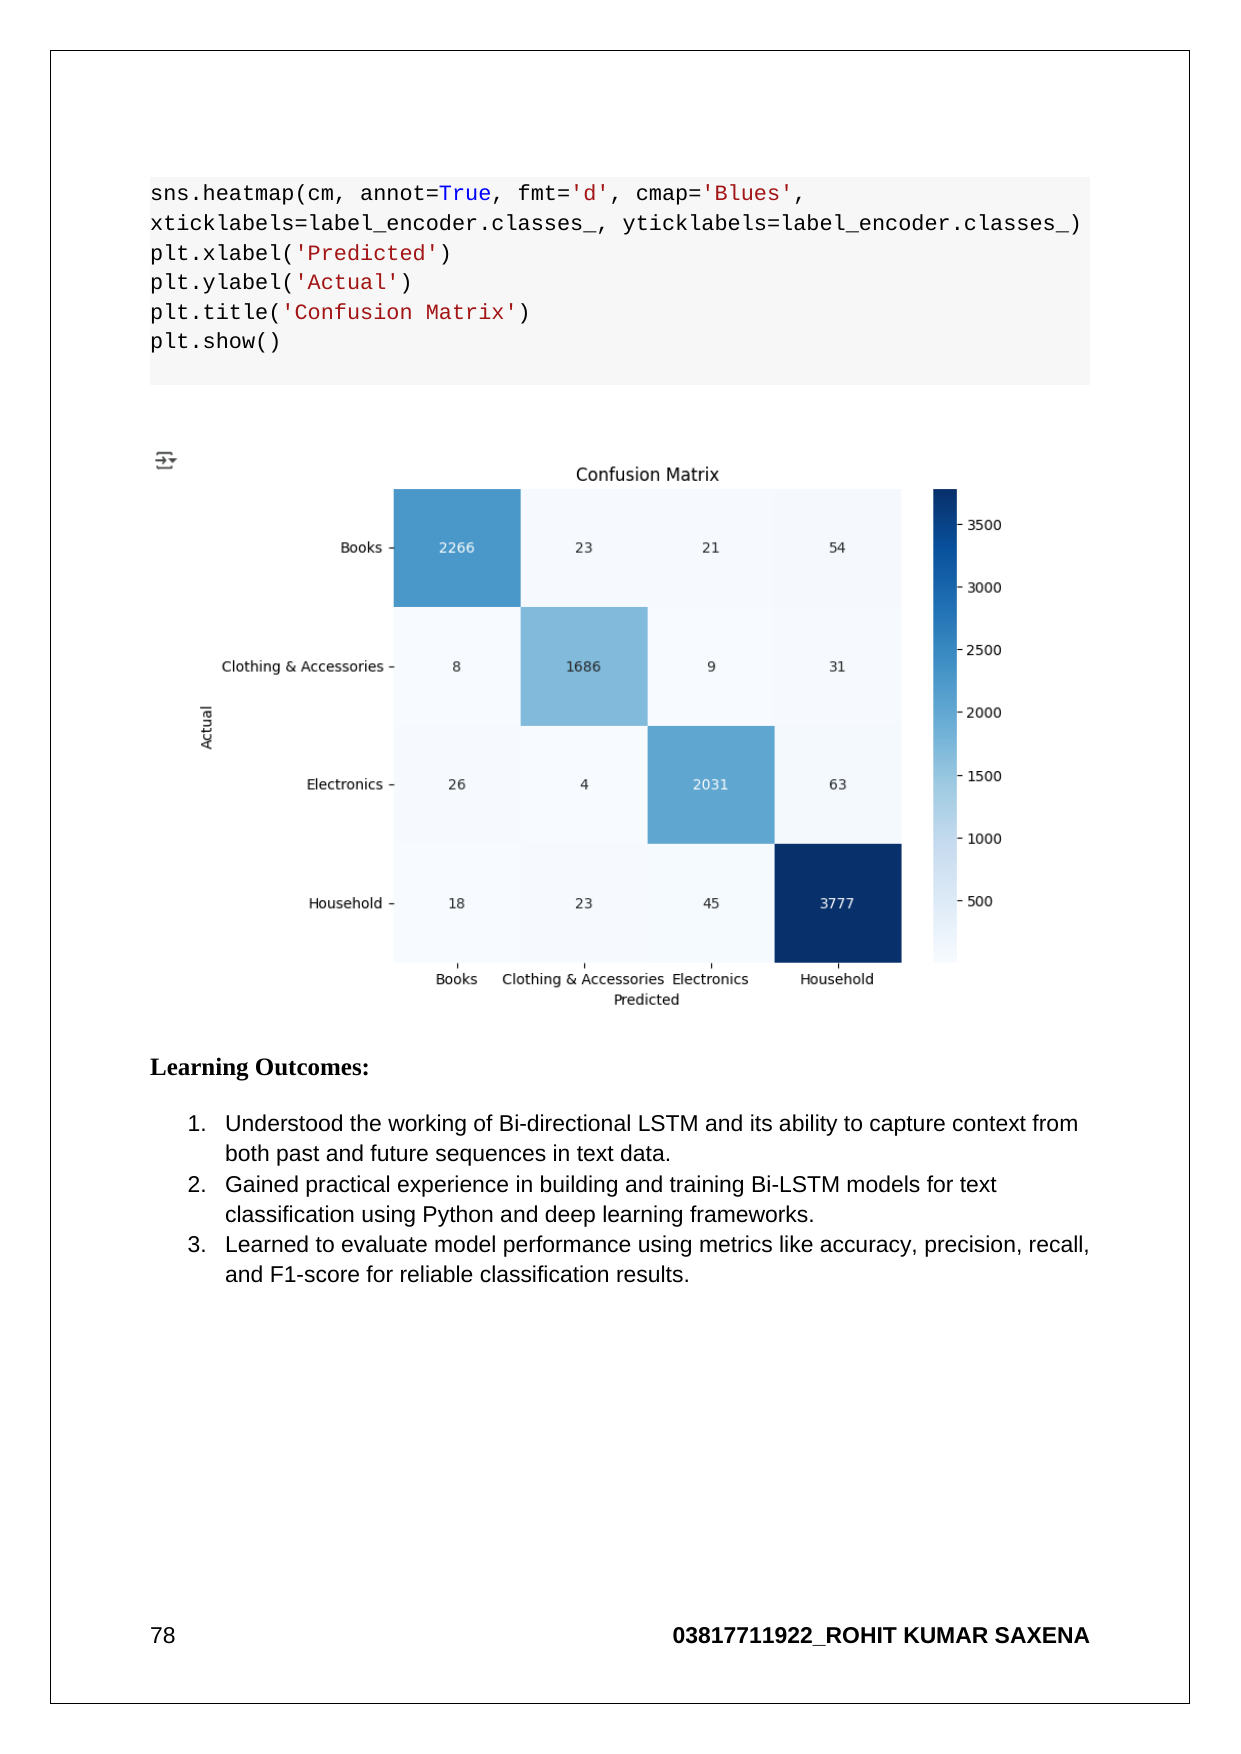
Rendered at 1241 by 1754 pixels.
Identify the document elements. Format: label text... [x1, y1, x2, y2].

text sns.heatmap(cm, annot=True, fmt='d', cmap='Blues', xticklabels=label_encoder.classes_, yticklabels=label_encoder.classes_) [150, 177, 1090, 237]
list Learned to evaluate model performance using metrics like accuracy, precision, recall, and F1-score for reliable classification results. [187, 1231, 1090, 1287]
text plt.ylabel('Actual') [150, 266, 1090, 296]
subtitle Learning Outcomes: [150, 1052, 1090, 1081]
list Gained practical experience in building and training Bi-LSTM models for text classification using Python and deep learning frameworks. [187, 1171, 1090, 1227]
text plt.title('Confusion Matrix') [150, 296, 1090, 326]
list Understood the working of Bi-directional LSTM and its ability to capture context from both past and future sequences in text data. [187, 1110, 1090, 1167]
picture [150, 445, 1091, 1014]
text plt.xlabel('Predicted') [150, 237, 1090, 266]
text plt.show() [150, 326, 1090, 356]
